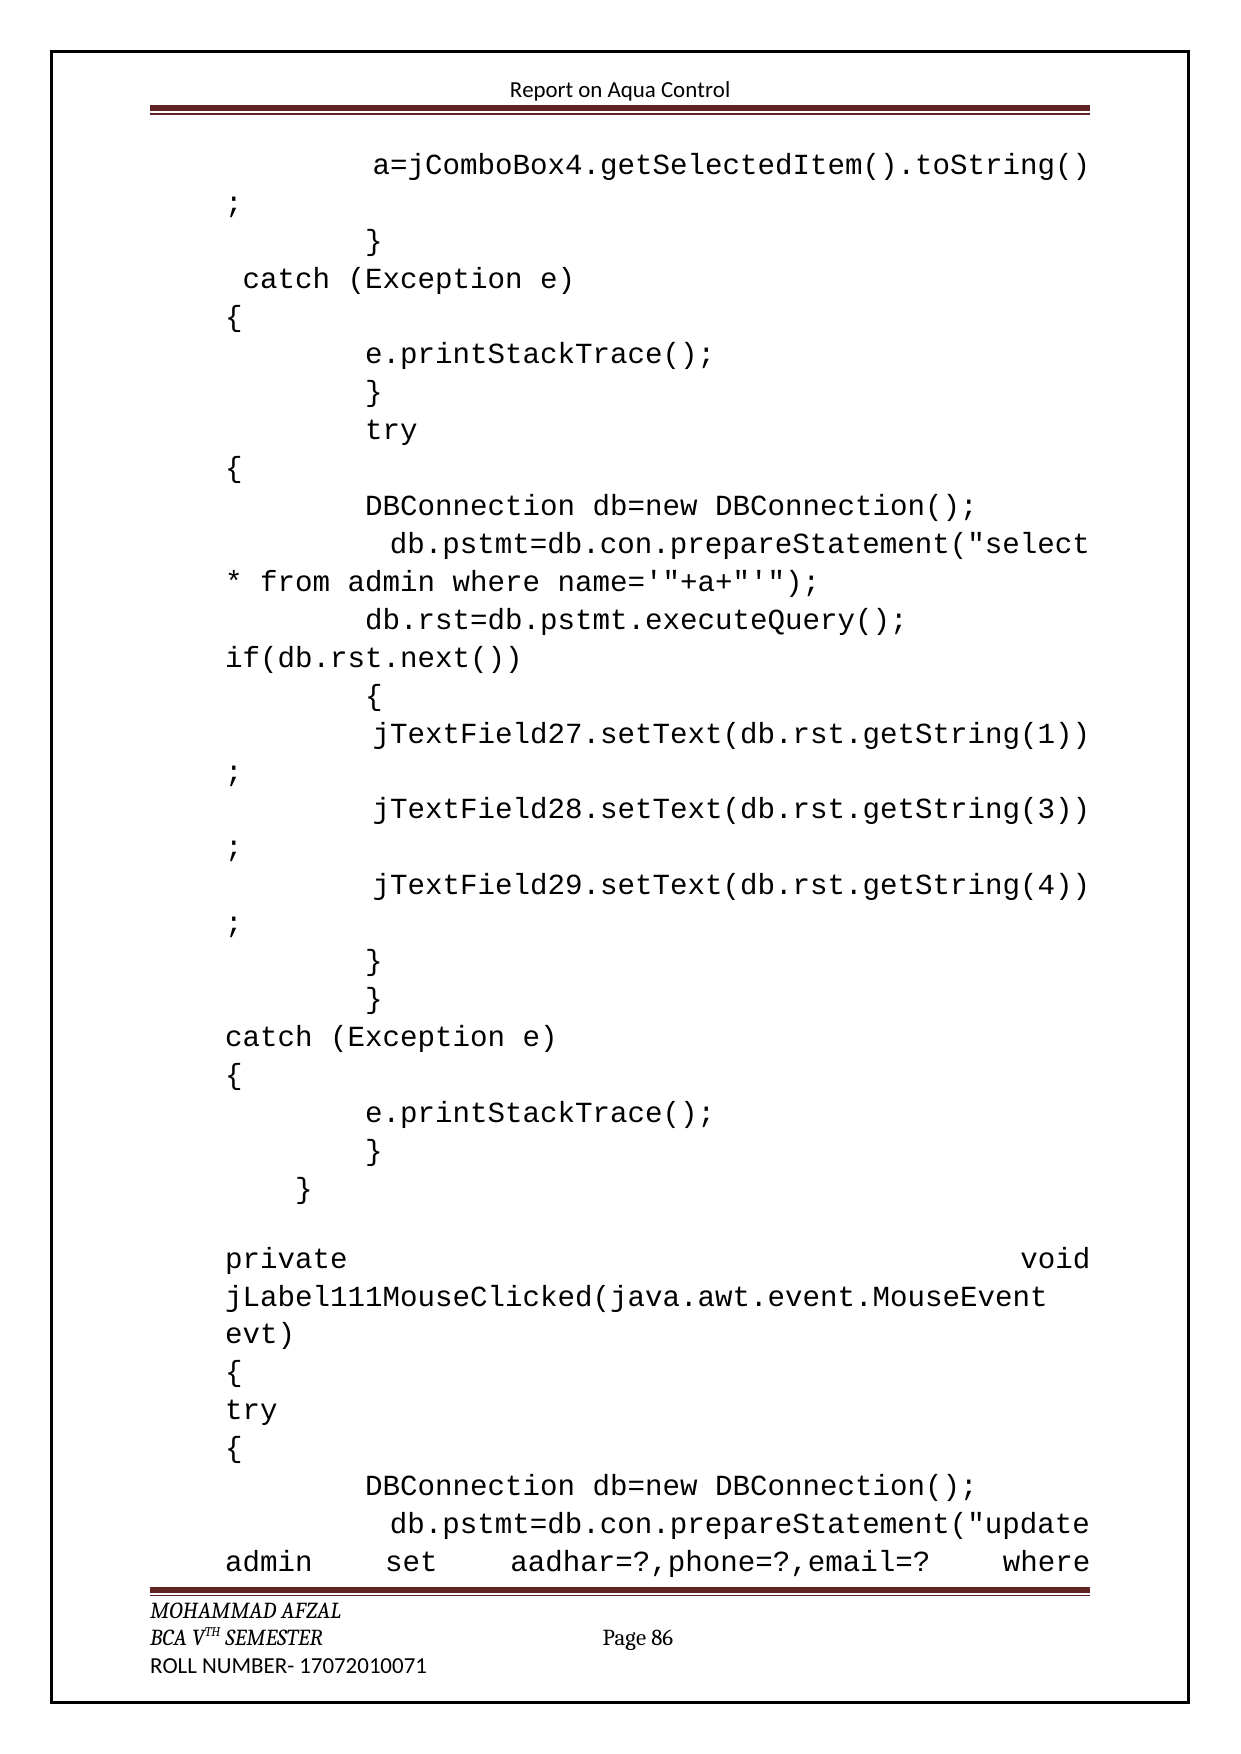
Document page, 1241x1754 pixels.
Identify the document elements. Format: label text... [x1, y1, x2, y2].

list jTextField27.setText(db.rst.getString(1)); [225, 719, 1090, 790]
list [225, 1509, 1090, 1580]
list db.pstmt=db.con.prepareStatement("select * from admin where name='"+a+"'"); [225, 529, 1090, 600]
list try [225, 415, 1090, 448]
list { [225, 1060, 1090, 1093]
list catch (Exception e) [225, 264, 1090, 297]
list { [225, 1433, 1090, 1466]
list } [225, 984, 1090, 1017]
list private void jLabel111MouseClicked(java.awt.event.MouseEvent evt) [225, 1244, 1090, 1353]
list db.rst=db.pstmt.executeQuery(); [225, 605, 1090, 638]
list e.printStackTrace(); [225, 339, 1090, 373]
list } [225, 946, 1090, 979]
list jTextField28.setText(db.rst.getString(3)); [225, 794, 1090, 866]
list e.printStackTrace(); [225, 1098, 1090, 1131]
list { [225, 681, 1090, 714]
list DBConnection db=new DBConnection(); [225, 491, 1090, 524]
list if(db.rst.next()) [225, 643, 1090, 676]
list { [225, 1358, 1090, 1391]
list jTextField29.setText(db.rst.getString(4)); [225, 870, 1090, 941]
list catch (Exception e) [225, 1022, 1090, 1055]
list { [225, 453, 1090, 486]
list } [225, 1174, 1090, 1207]
list { [225, 302, 1090, 335]
list } [225, 1136, 1090, 1169]
list DBConnection db=new DBConnection(); [225, 1471, 1090, 1504]
list } [225, 226, 1090, 259]
list a=jComboBox4.getSelectedItem().toString(); [225, 150, 1090, 221]
list try [225, 1396, 1090, 1428]
list } [225, 377, 1090, 411]
